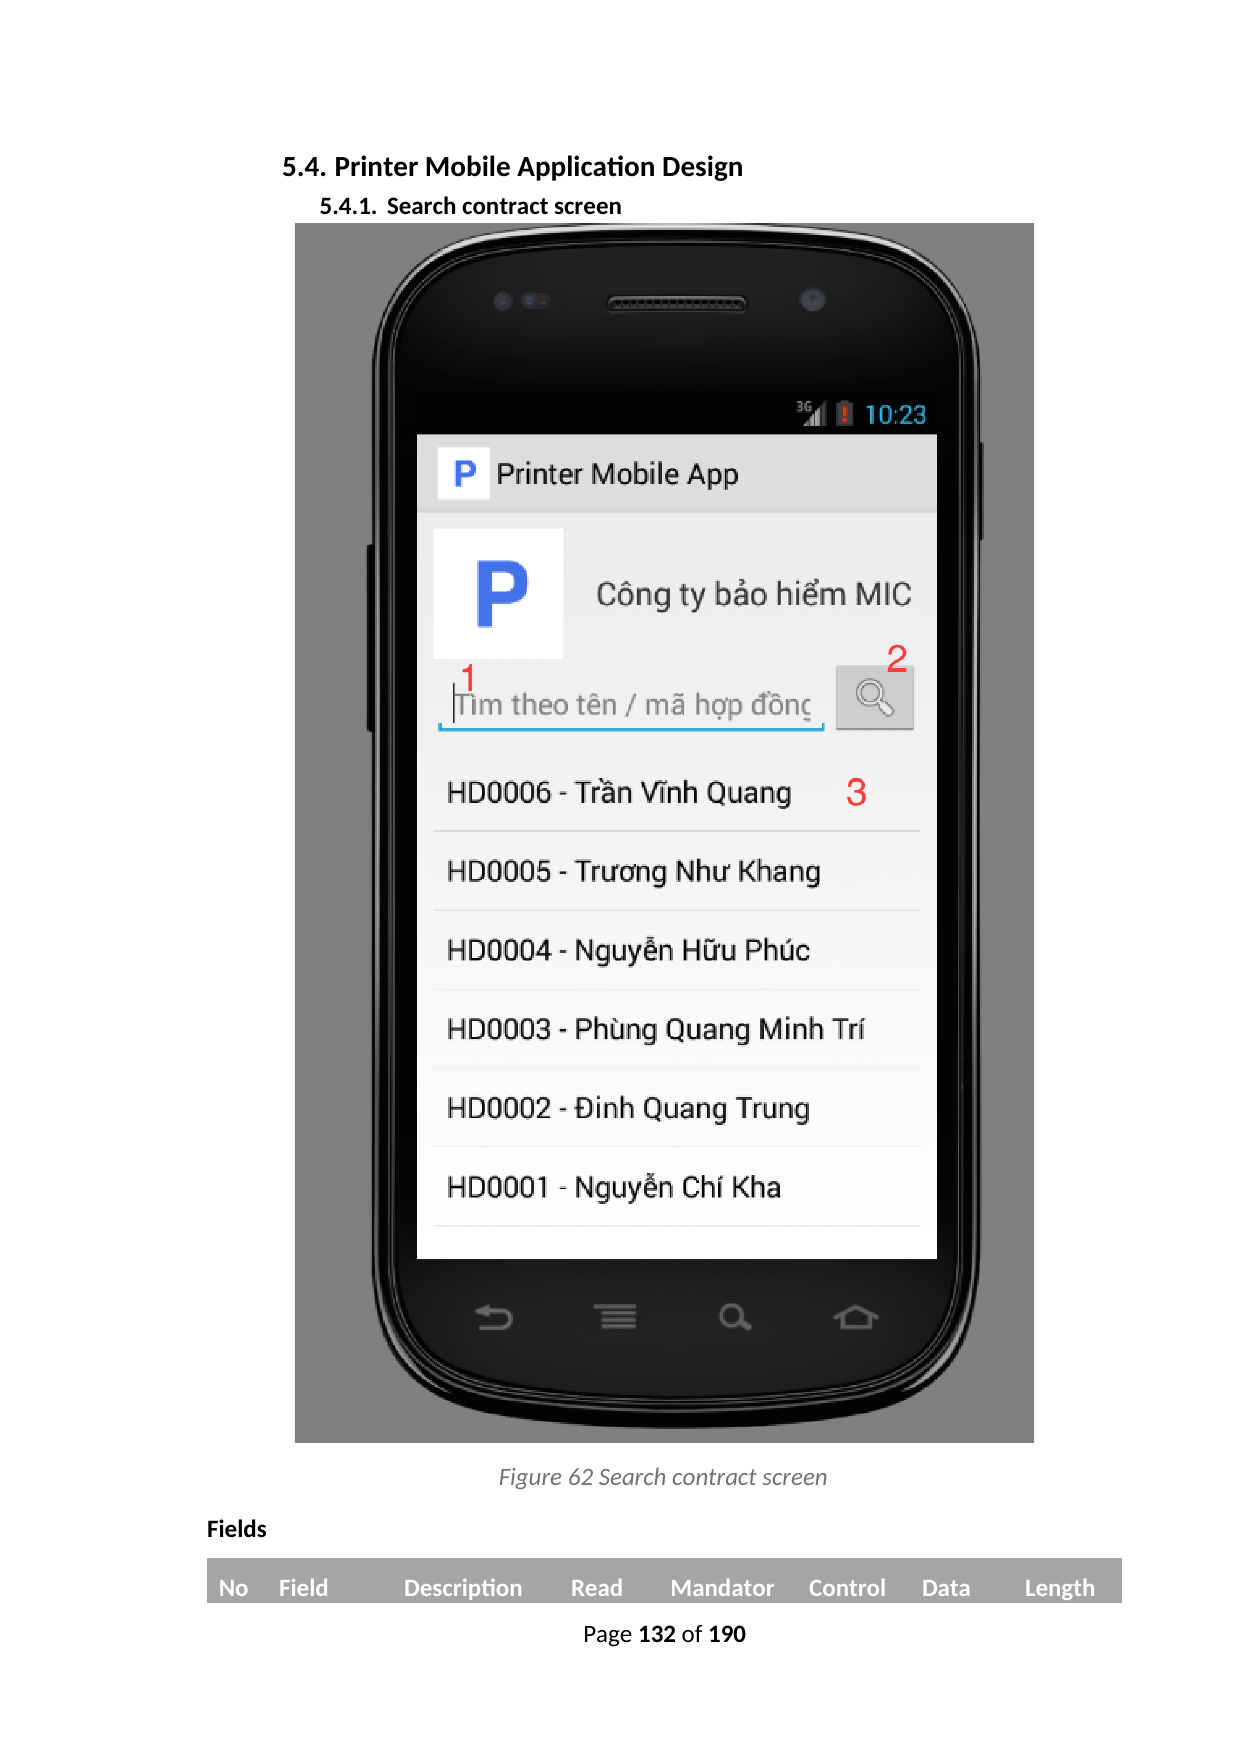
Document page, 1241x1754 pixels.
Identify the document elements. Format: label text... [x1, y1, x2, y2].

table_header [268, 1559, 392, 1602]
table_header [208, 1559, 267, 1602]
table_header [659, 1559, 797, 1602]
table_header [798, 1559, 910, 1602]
subtitle Search contract screen [319, 190, 1122, 221]
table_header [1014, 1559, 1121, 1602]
picture [294, 223, 1035, 1443]
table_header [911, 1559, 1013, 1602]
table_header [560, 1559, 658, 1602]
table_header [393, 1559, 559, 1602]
subtitle Printer Mobile Application Design [282, 148, 1122, 183]
text Fields [207, 1513, 1122, 1543]
